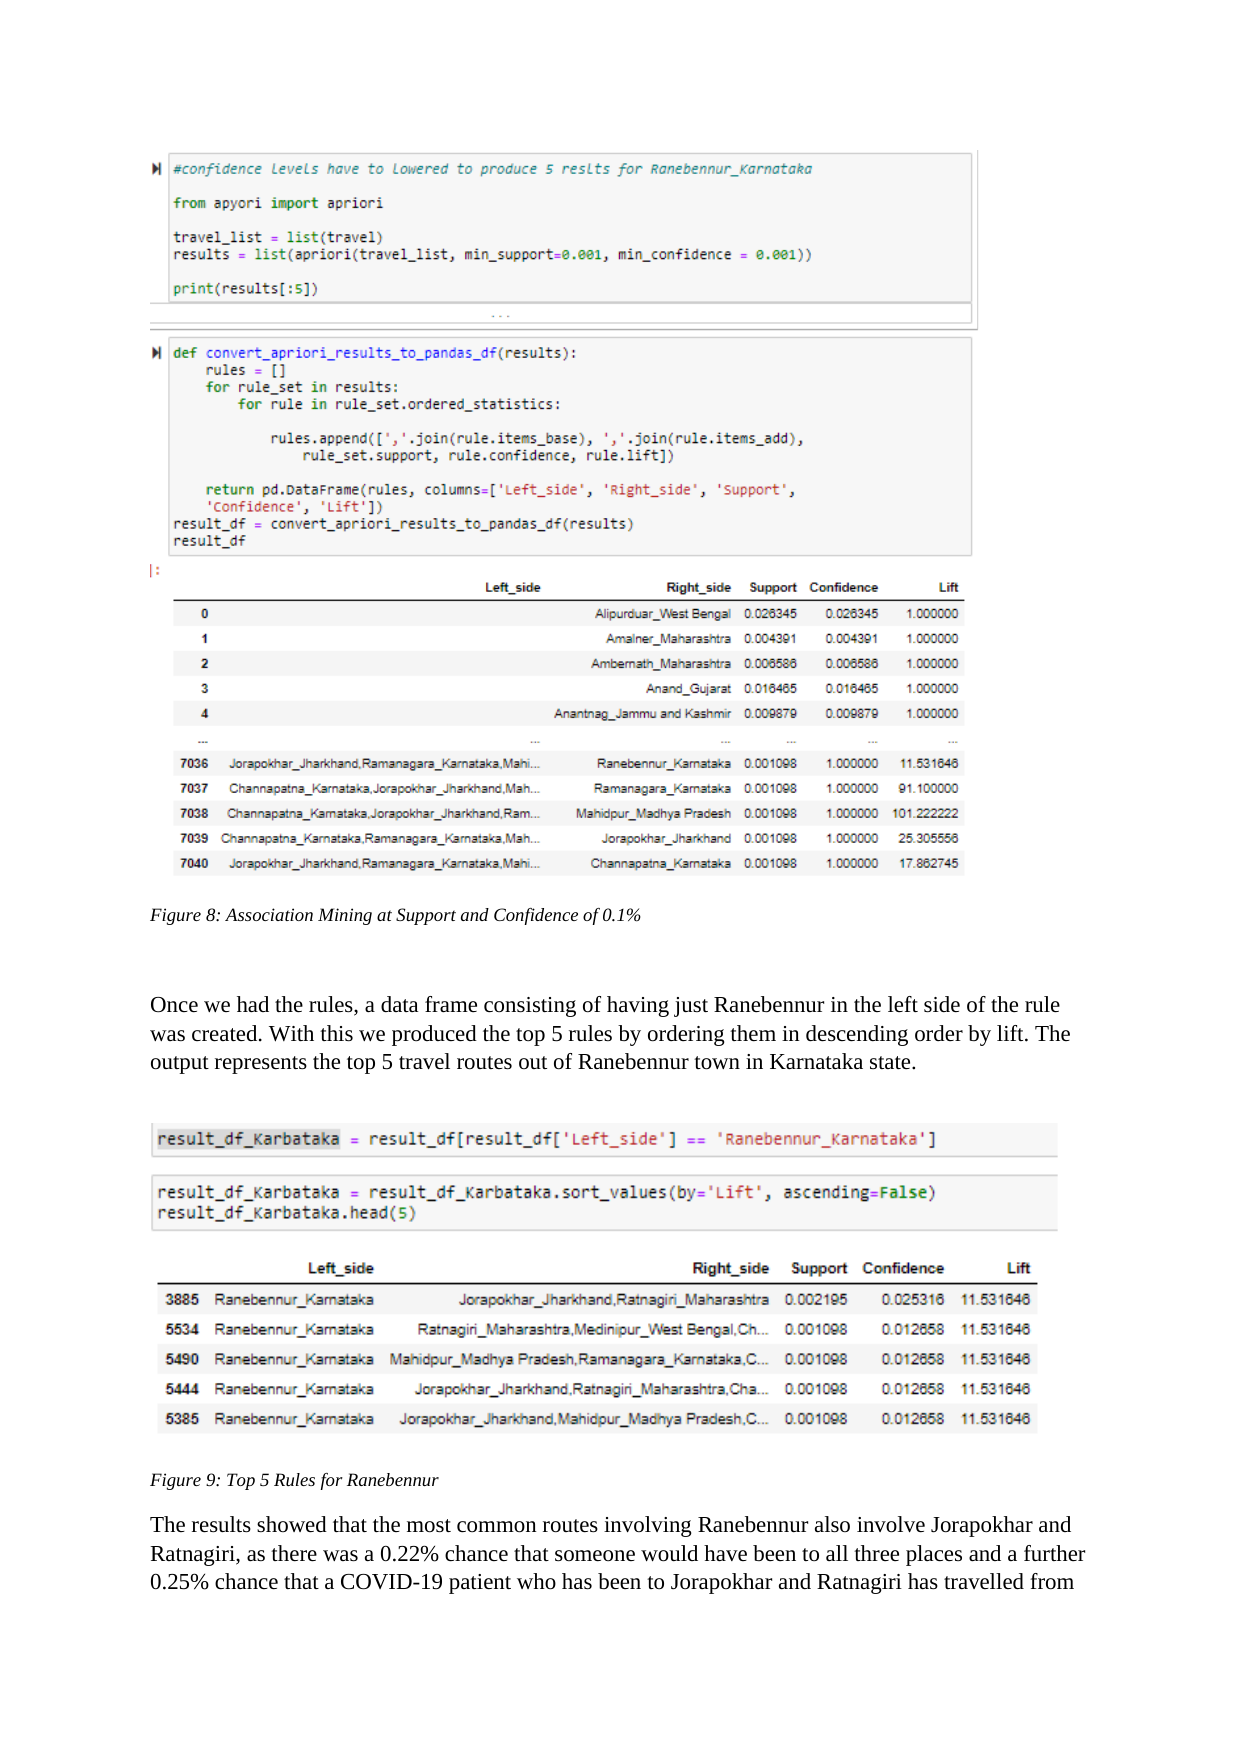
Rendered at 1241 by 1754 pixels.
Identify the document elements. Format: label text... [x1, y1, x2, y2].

text Figure 8: Association Mining at Support and Confidence of 0.1% [150, 904, 1090, 925]
text Once we had the rules, a data frame consisting of having just Ranebennur in the left side of the rule was created. With this we produced the top 5 rules by ordering them in descending order by lift. The output represents the top 5 travel routes out of Ranebennur town in Karnataka state. [150, 991, 1090, 1105]
picture [150, 150, 979, 885]
picture [150, 1123, 1058, 1451]
text Figure 9: Top 5 Rules for Ranebennur [150, 1469, 1090, 1491]
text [150, 1511, 1090, 1594]
